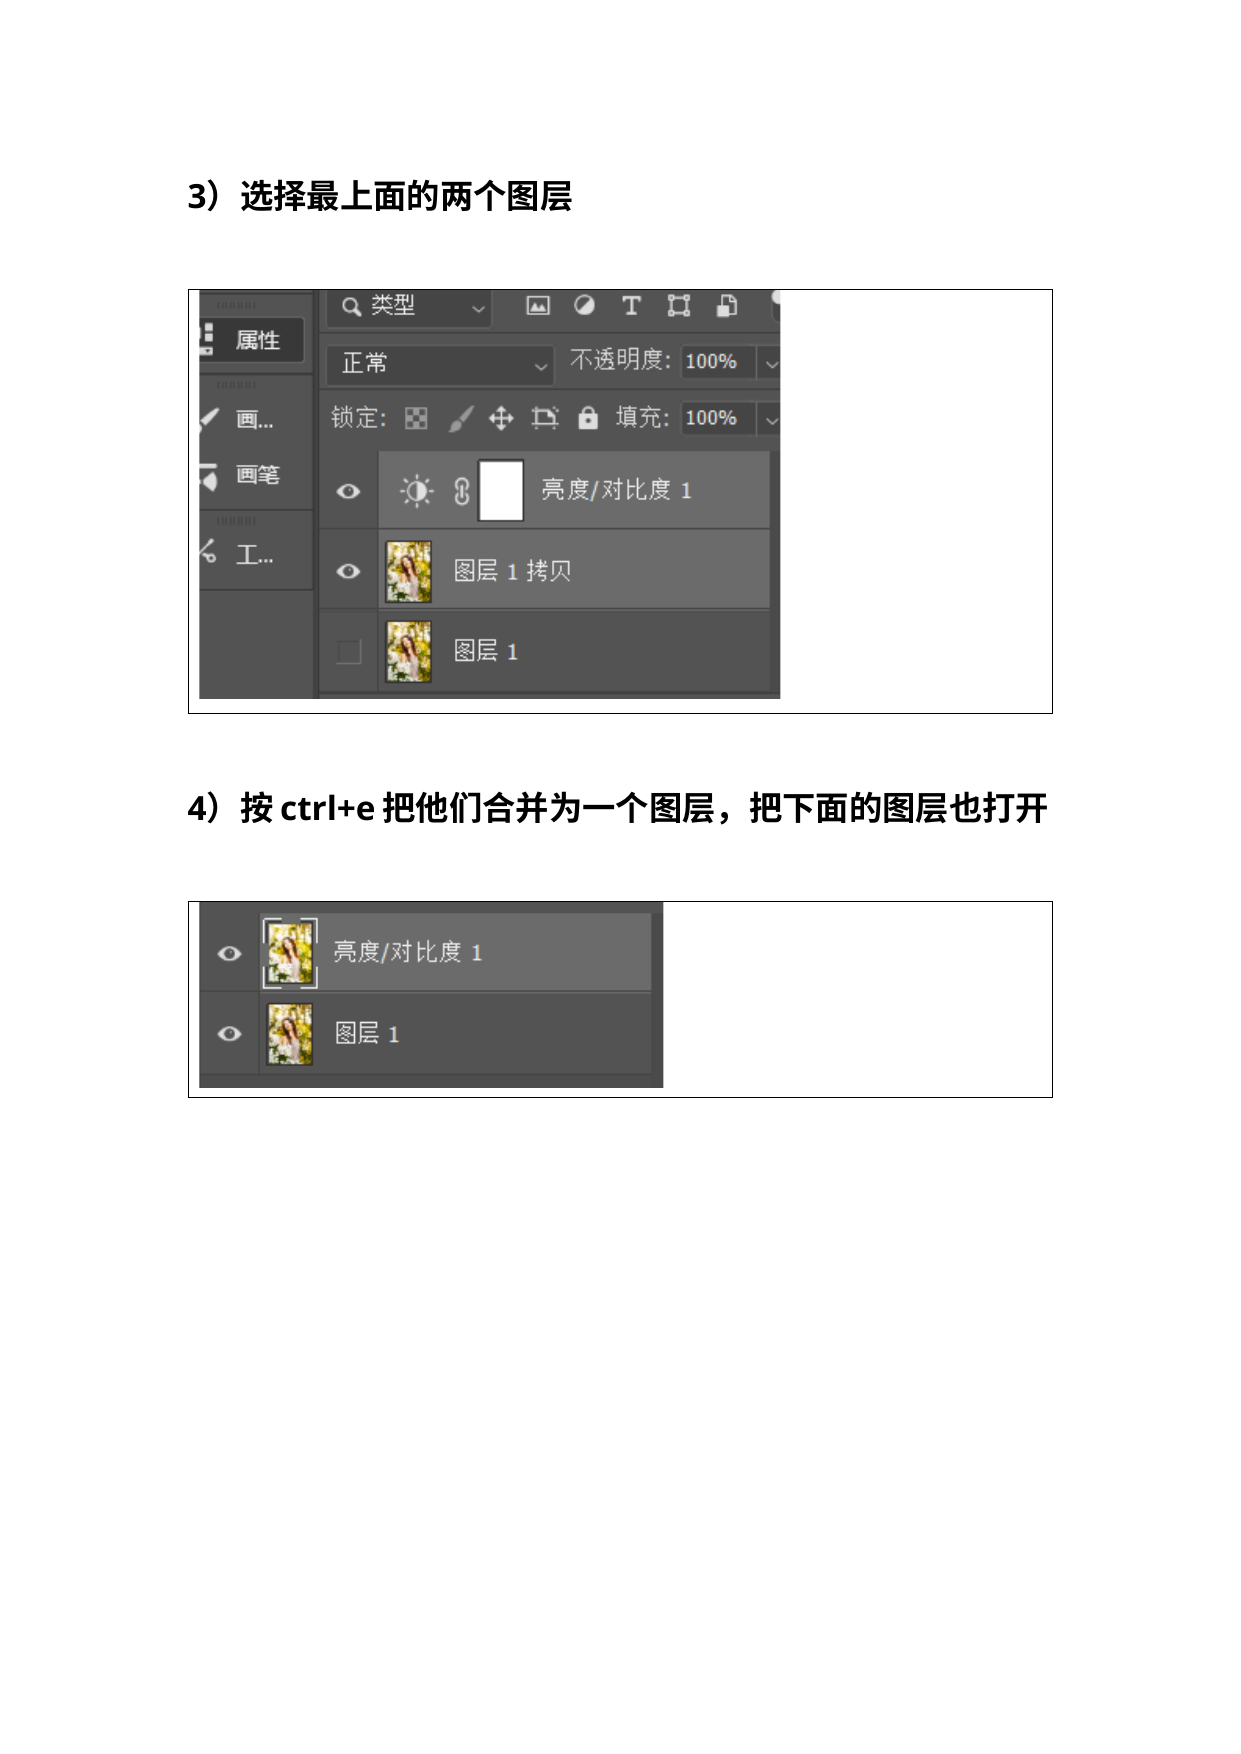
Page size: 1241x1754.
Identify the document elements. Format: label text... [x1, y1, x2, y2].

table_header [189, 902, 1052, 1097]
picture [199, 290, 781, 699]
subtitle 4）按ctrl+e把他们合并为一个图层，把下面的图层也打开 [187, 773, 1053, 838]
picture [199, 902, 664, 1088]
table_header [189, 290, 1052, 713]
subtitle 3）选择最上面的两个图层 [187, 162, 1053, 227]
